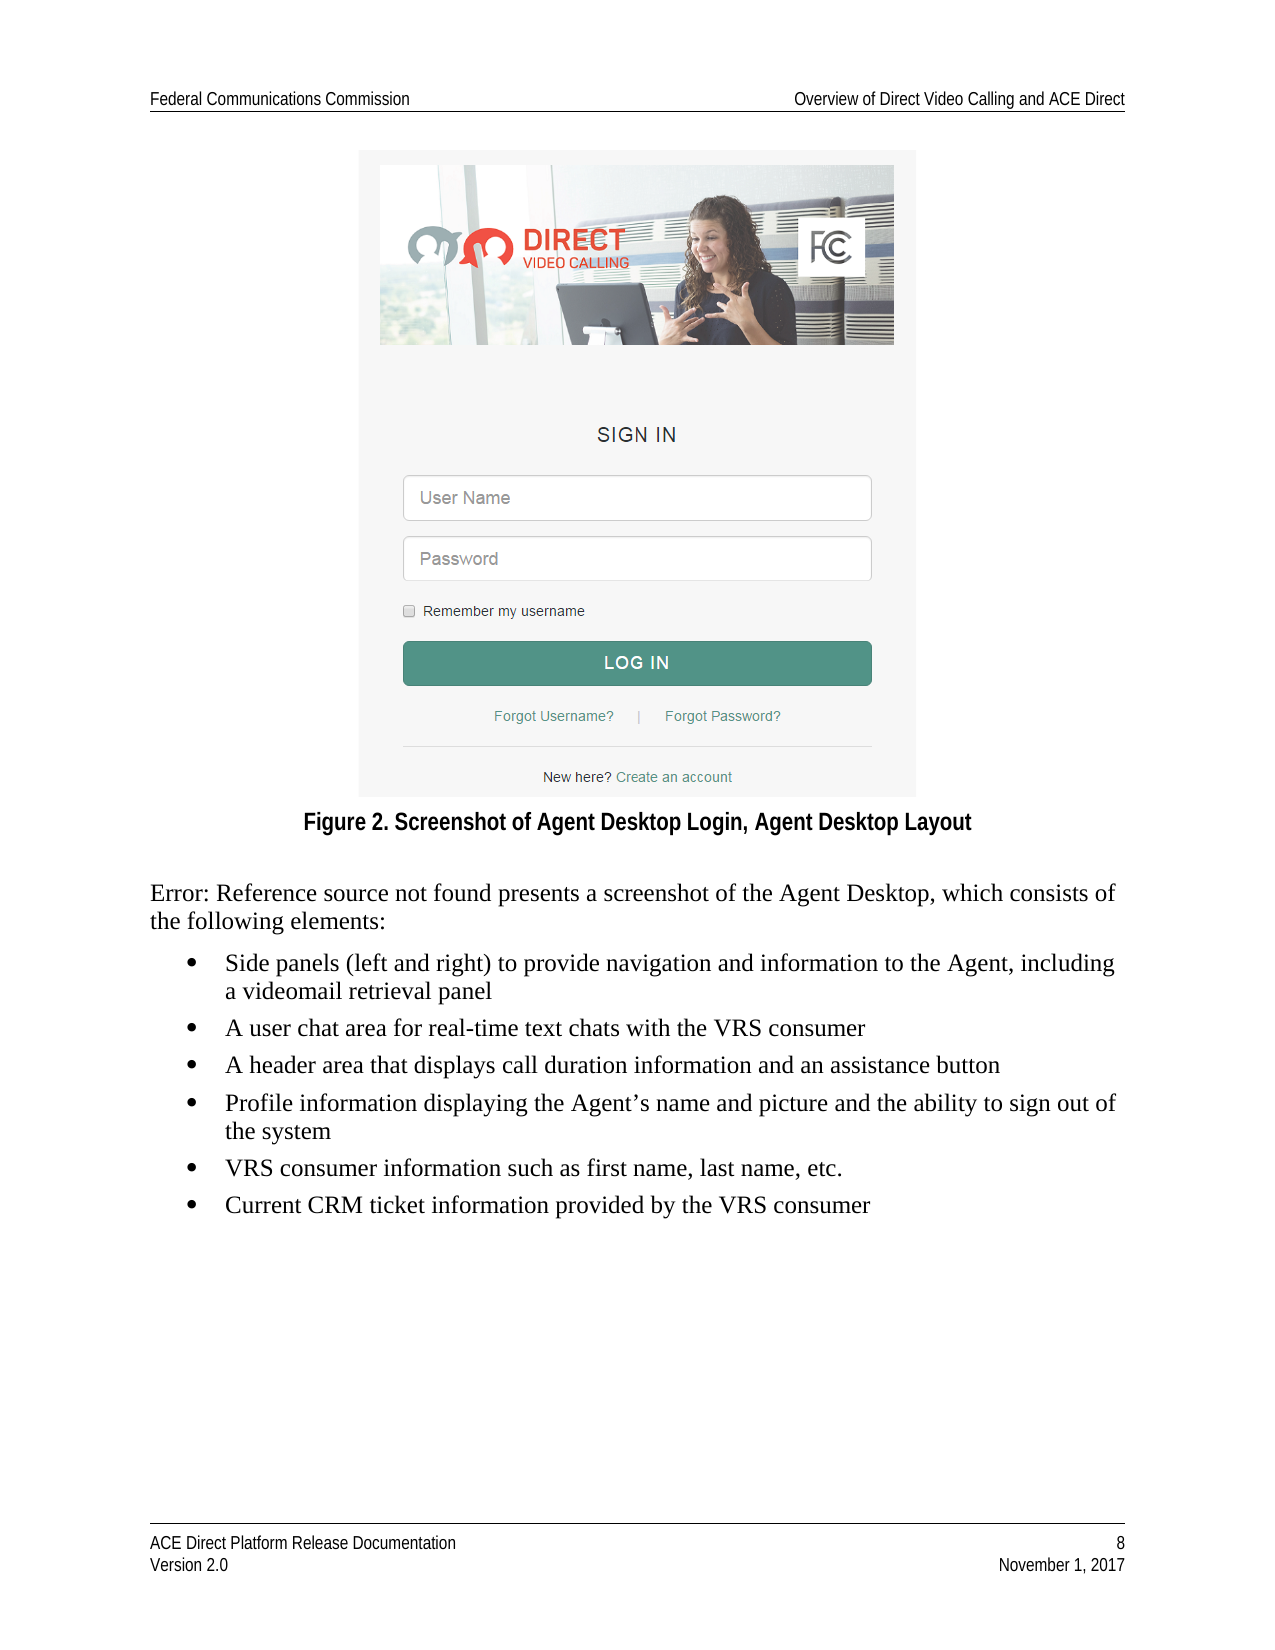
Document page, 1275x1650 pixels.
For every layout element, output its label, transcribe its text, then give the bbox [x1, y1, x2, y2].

picture [358, 150, 917, 797]
list Current CRM ticket information provided by the VRS consumer [187, 1191, 1125, 1219]
list A user chat area for real-time text chats with the VRS consumer [187, 1013, 1125, 1042]
list Side panels (left and right) to provide navigation and information to the Agent, including a videomail retrieval panel [187, 948, 1125, 1005]
list A header area that displays call duration information and an assistance button [187, 1051, 1125, 1079]
list VRS consumer information such as first name, last name, etc. [187, 1153, 1125, 1182]
list Profile information displaying the Agent’s name and picture and the ability to sign out of the system [187, 1088, 1125, 1145]
